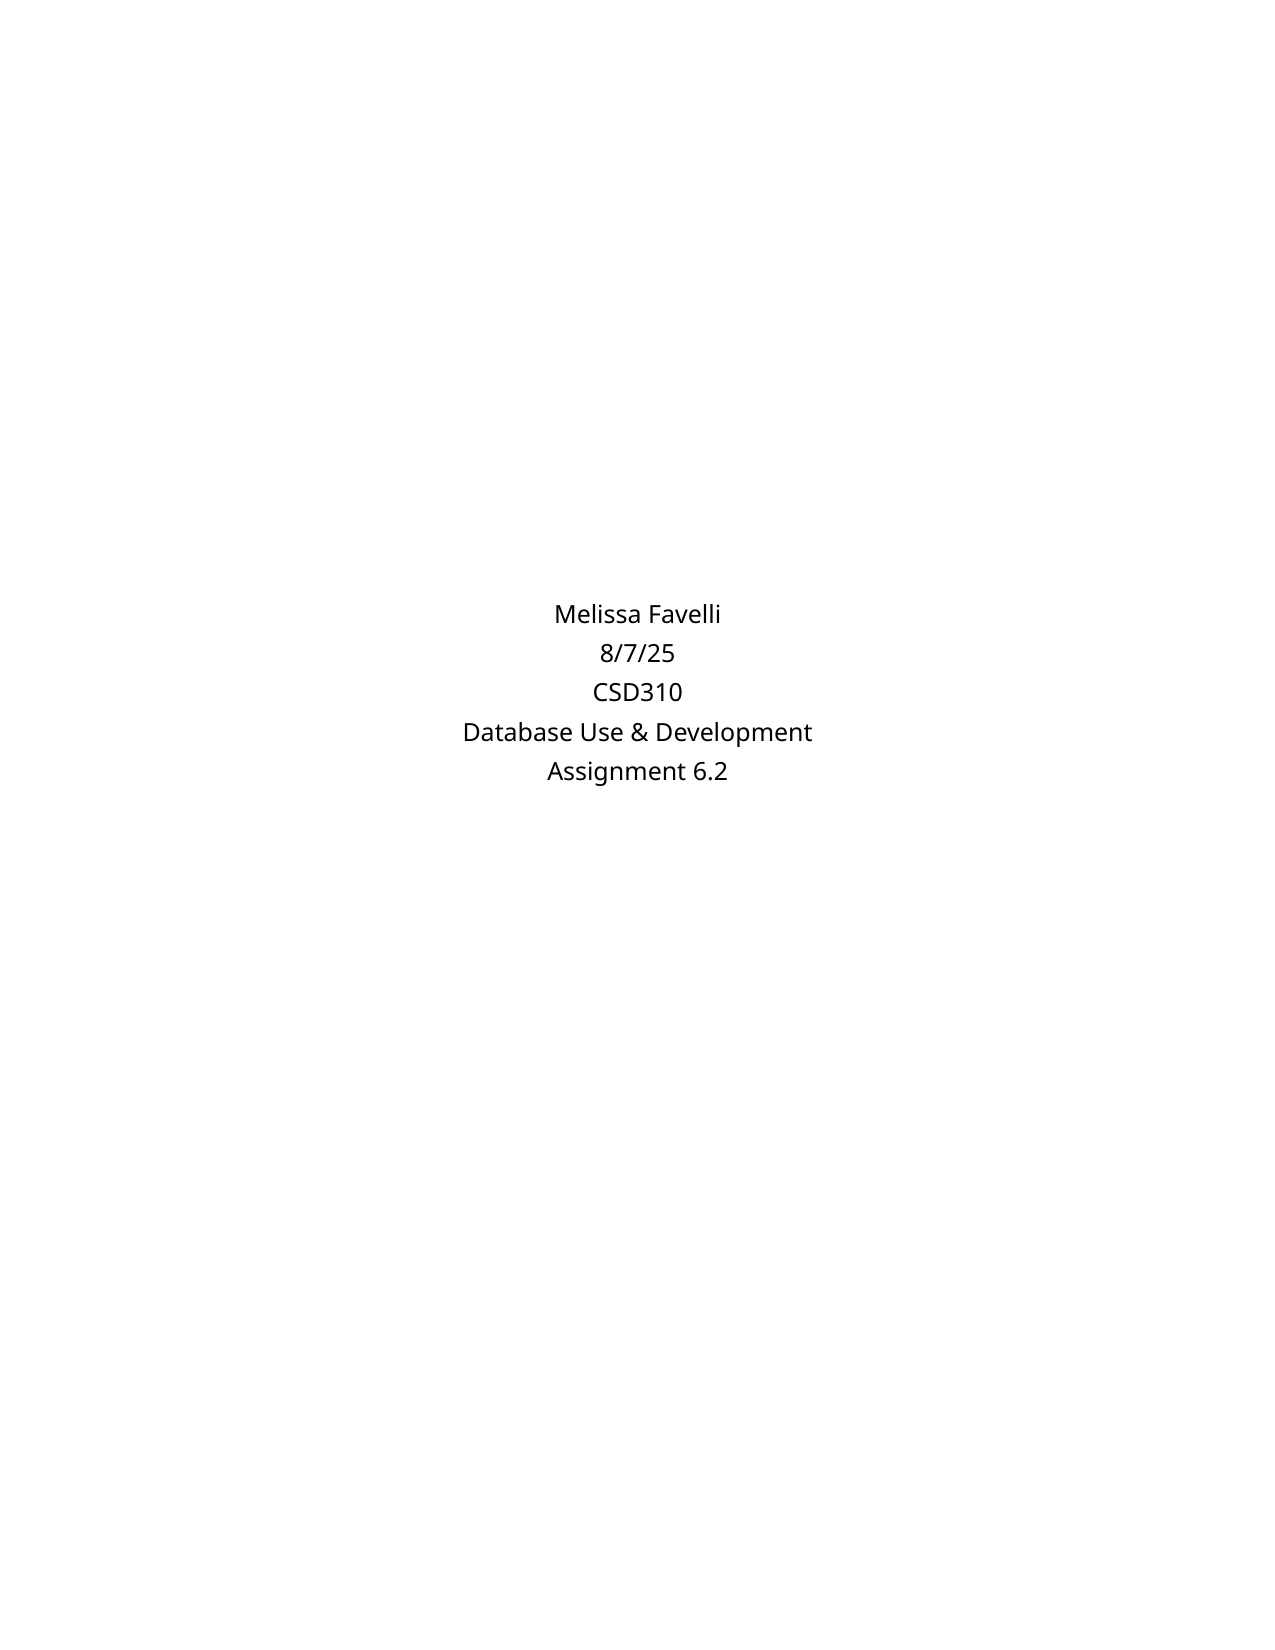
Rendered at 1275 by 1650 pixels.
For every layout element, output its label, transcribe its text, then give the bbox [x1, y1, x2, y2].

text Melissa Favelli 8/7/25 CSD310 Database Use & Development Assignment 6.2 [150, 597, 1125, 787]
